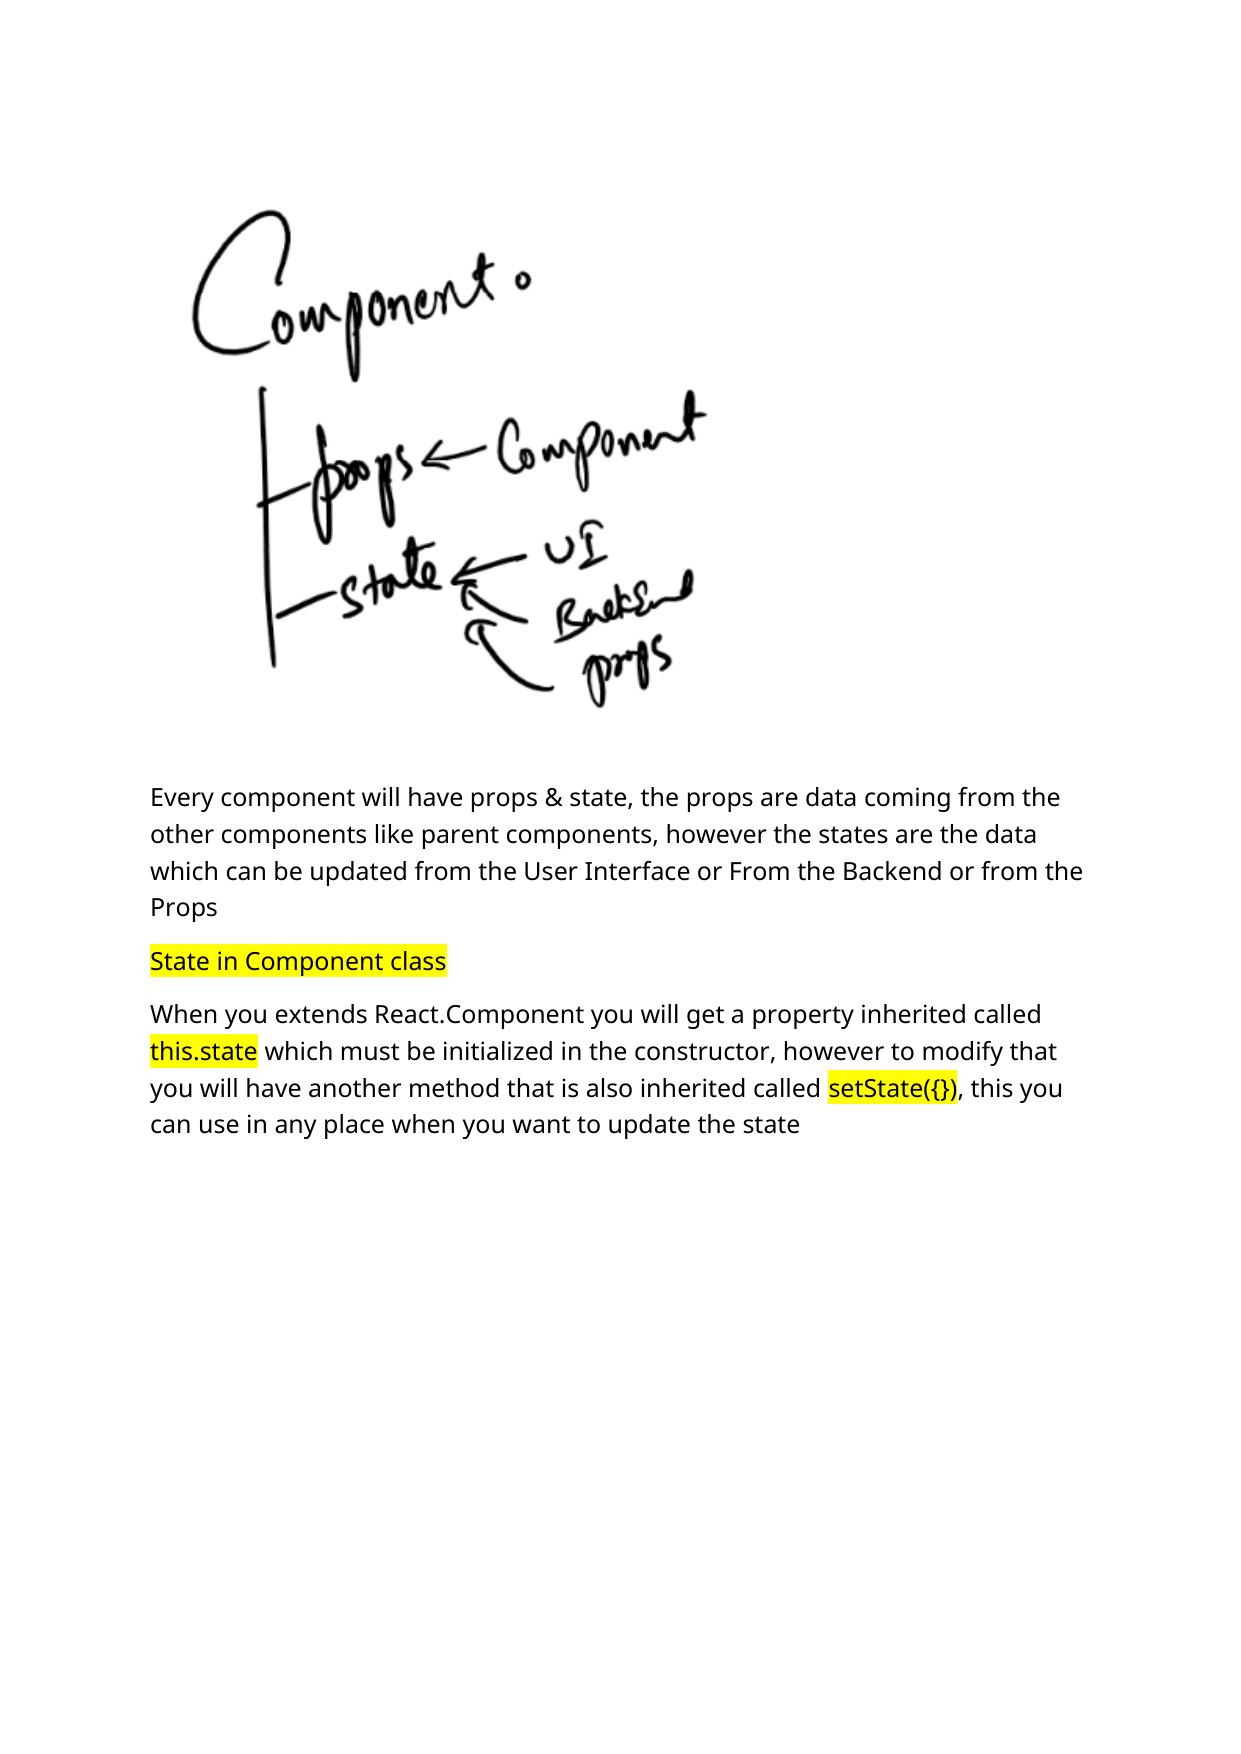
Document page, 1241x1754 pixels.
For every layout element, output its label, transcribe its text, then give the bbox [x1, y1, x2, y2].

text State in Component class [150, 943, 1090, 977]
text Every component will have props & state, the props are data coming from the other components like parent components, however the states are the data which can be updated from the User Interface or From the Backend or from the Props [150, 780, 1090, 924]
text When you extends React.Component you will get a property inherited called this.state which must be initialized in the constructor, however to modify that you will have another method that is also inherited called setState({}), this you can use in any place when you want to update the state [150, 997, 1090, 1141]
picture [150, 150, 774, 761]
